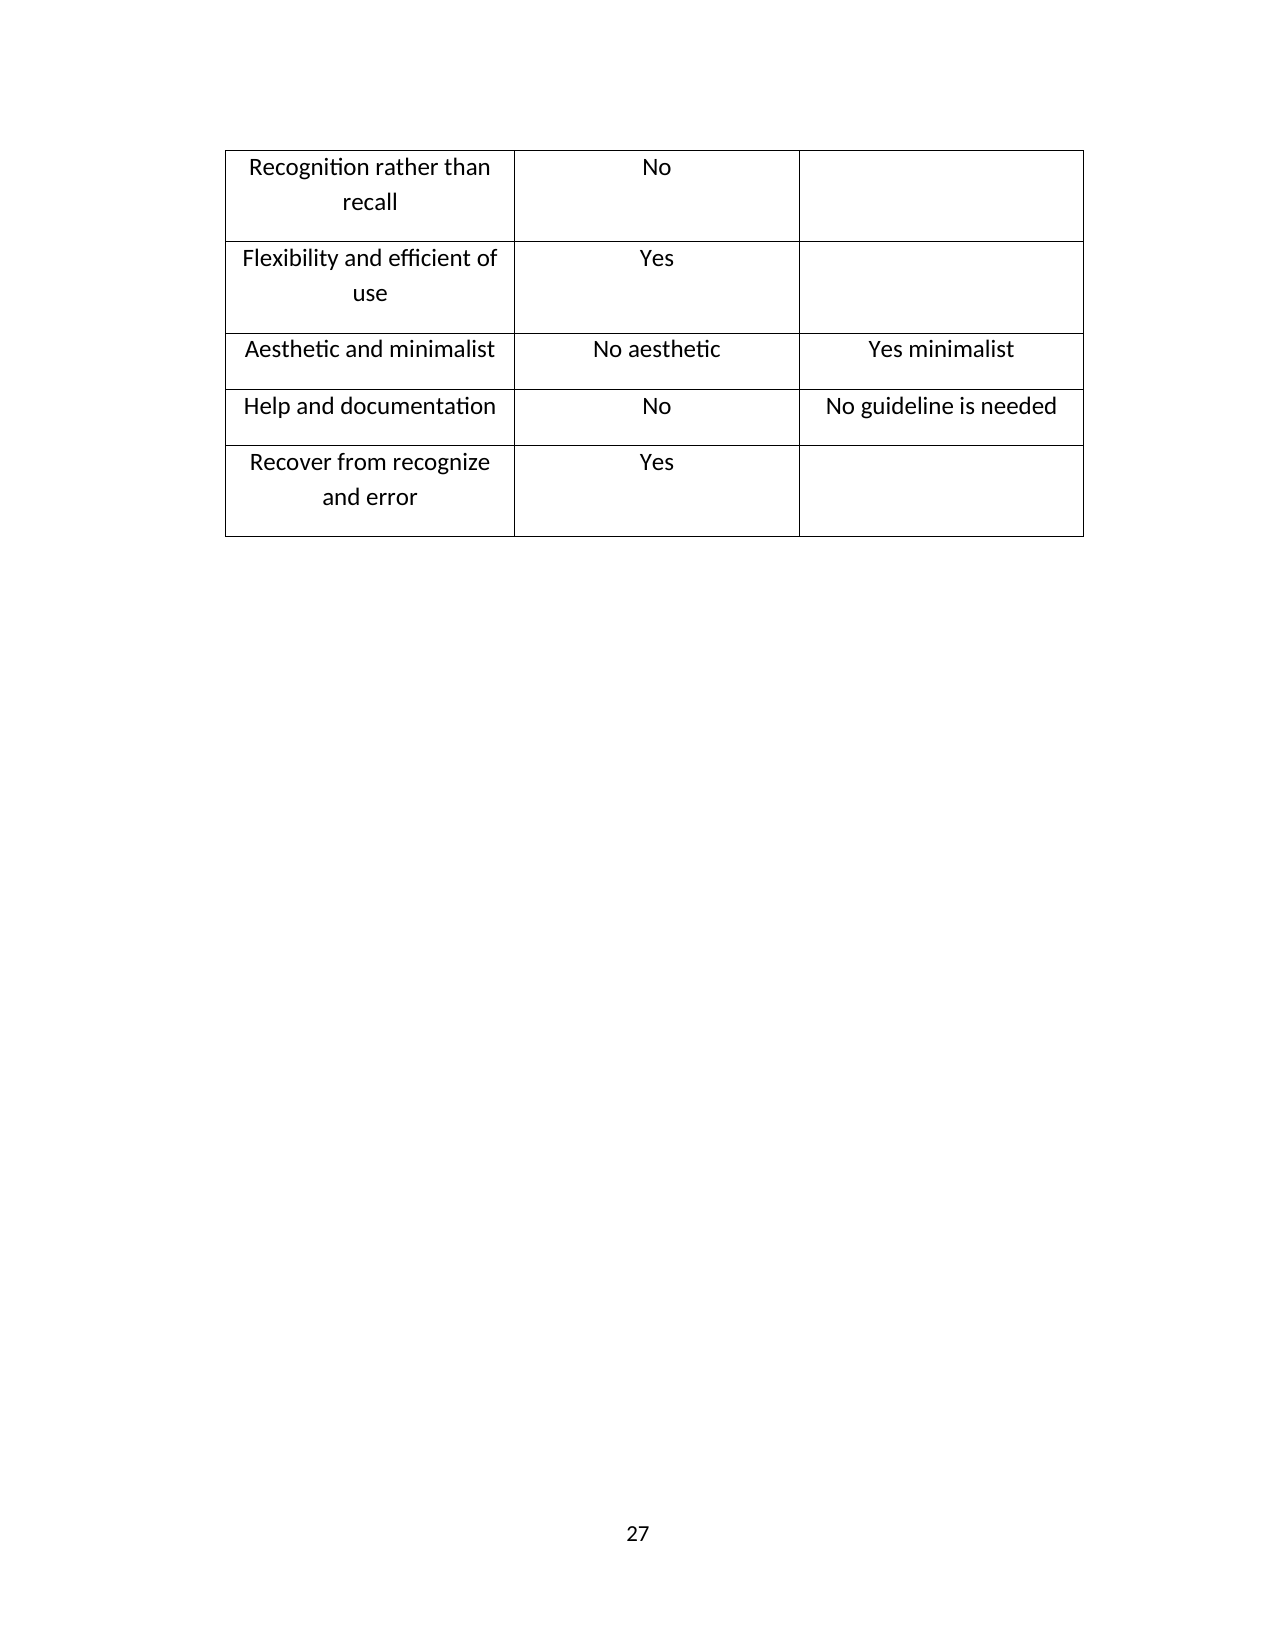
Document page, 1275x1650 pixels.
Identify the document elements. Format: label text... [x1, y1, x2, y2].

table_cell Aesthetic and minimalist [226, 334, 514, 389]
table_cell [800, 151, 1083, 241]
table_cell Yes [515, 446, 799, 536]
table_cell No [515, 151, 799, 241]
table_cell Yes [515, 242, 799, 332]
table_cell No [515, 390, 799, 445]
table_cell No guideline is needed [800, 390, 1083, 445]
table_cell [800, 446, 1083, 536]
table_cell Yes minimalist [800, 334, 1083, 389]
table_cell Flexibility and efficient of use [226, 242, 514, 332]
table_cell Recover from recognize and error [226, 446, 514, 536]
table_cell [800, 242, 1083, 332]
table_cell Recognition rather than recall [226, 151, 514, 241]
table_cell No aesthetic [515, 334, 799, 389]
table_cell Help and documentation [226, 390, 514, 445]
